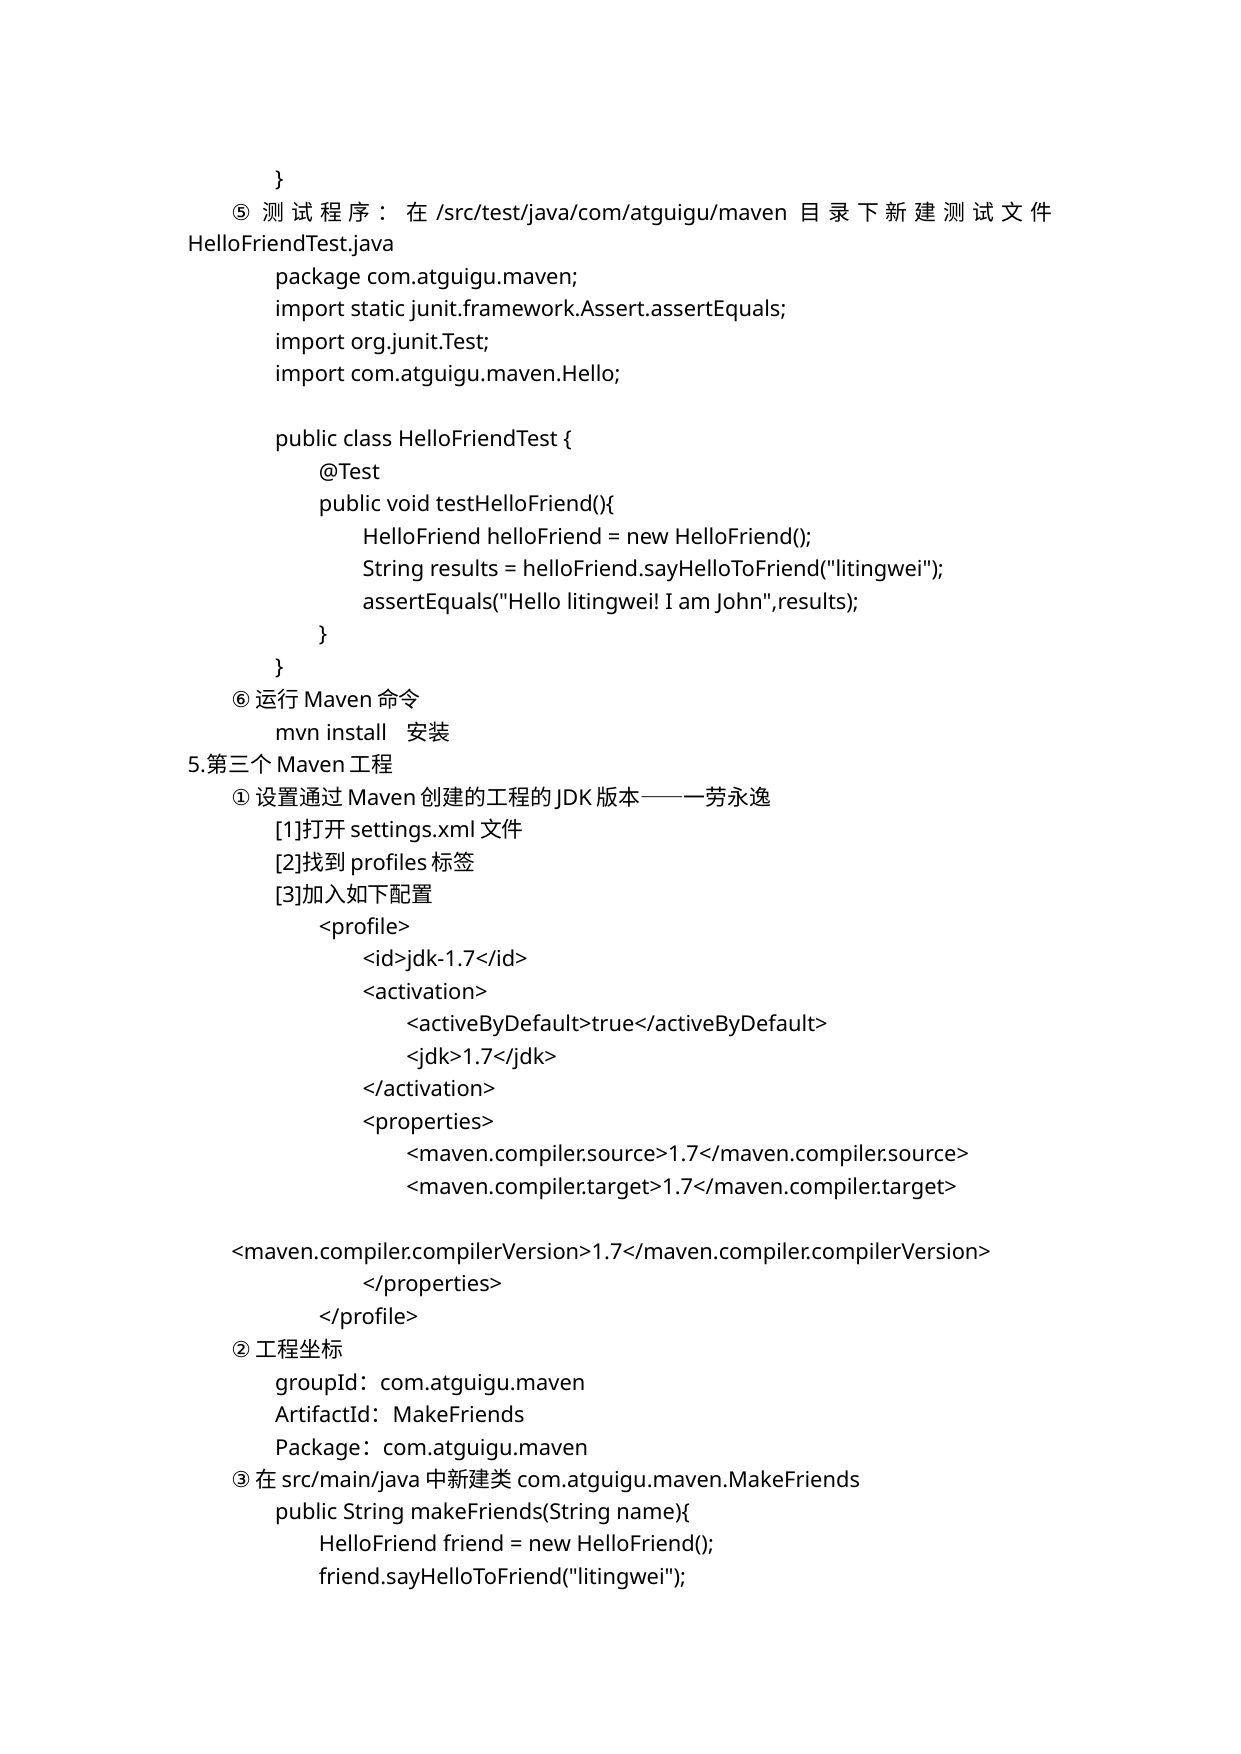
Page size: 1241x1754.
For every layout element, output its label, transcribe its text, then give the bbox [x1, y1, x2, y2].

text import org.junit.Test; [187, 324, 1053, 357]
text [3]加入如下配置 [187, 877, 1053, 909]
text ⑤测试程序：在/src/test/java/com/atguigu/maven目录下新建测试文件HelloFriendTest.java [187, 194, 1053, 259]
text HelloFriend friend = new HelloFriend(); [187, 1527, 1053, 1559]
text </profile> [187, 1299, 1053, 1332]
text </properties> [187, 1267, 1053, 1299]
text import com.atguigu.maven.Hello; [187, 357, 1053, 389]
text <activeByDefault>true</activeByDefault> [187, 1007, 1053, 1039]
text groupId：com.atguigu.maven [187, 1364, 1053, 1397]
text @Test [187, 454, 1053, 487]
text <properties> [187, 1104, 1053, 1137]
text <maven.compiler.source>1.7</maven.compiler.source> [187, 1137, 1053, 1169]
text 5.第三个Maven工程 [187, 747, 1053, 779]
text } [187, 617, 1053, 649]
text import static junit.framework.Assert.assertEquals; [187, 292, 1053, 324]
text <jdk>1.7</jdk> [187, 1039, 1053, 1072]
text assertEquals("Hello litingwei! I am John",results); [187, 584, 1053, 617]
text ②工程坐标 [187, 1332, 1053, 1364]
text public class HelloFriendTest { [187, 422, 1053, 454]
text String results = helloFriend.sayHelloToFriend("litingwei"); [187, 552, 1053, 584]
text [2]找到profiles标签 [187, 844, 1053, 877]
text <activation> [187, 974, 1053, 1007]
text ③在src/main/java中新建类com.atguigu.maven.MakeFriends [187, 1462, 1053, 1494]
text HelloFriend helloFriend = new HelloFriend(); [187, 519, 1053, 552]
text <profile> [187, 909, 1053, 942]
text mvn install 安装 [187, 714, 1053, 747]
text <id>jdk-1.7</id> [187, 942, 1053, 974]
text ①设置通过Maven创建的工程的JDK版本——一劳永逸 [187, 779, 1053, 812]
text <maven.compiler.target>1.7</maven.compiler.target> [187, 1169, 1053, 1202]
text <maven.compiler.compilerVersion>1.7</maven.compiler.compilerVersion> [187, 1202, 1053, 1267]
text ArtifactId：MakeFriends [187, 1397, 1053, 1429]
text </activation> [187, 1072, 1053, 1104]
text public String makeFriends(String name){ [187, 1494, 1053, 1527]
text } [187, 649, 1053, 682]
text } [187, 162, 1053, 194]
text package com.atguigu.maven; [187, 259, 1053, 292]
text [1]打开settings.xml文件 [187, 812, 1053, 844]
text ⑥运行Maven命令 [187, 682, 1053, 714]
text public void testHelloFriend(){ [187, 487, 1053, 519]
text Package：com.atguigu.maven [187, 1429, 1053, 1462]
text friend.sayHelloToFriend("litingwei"); [187, 1559, 1053, 1592]
